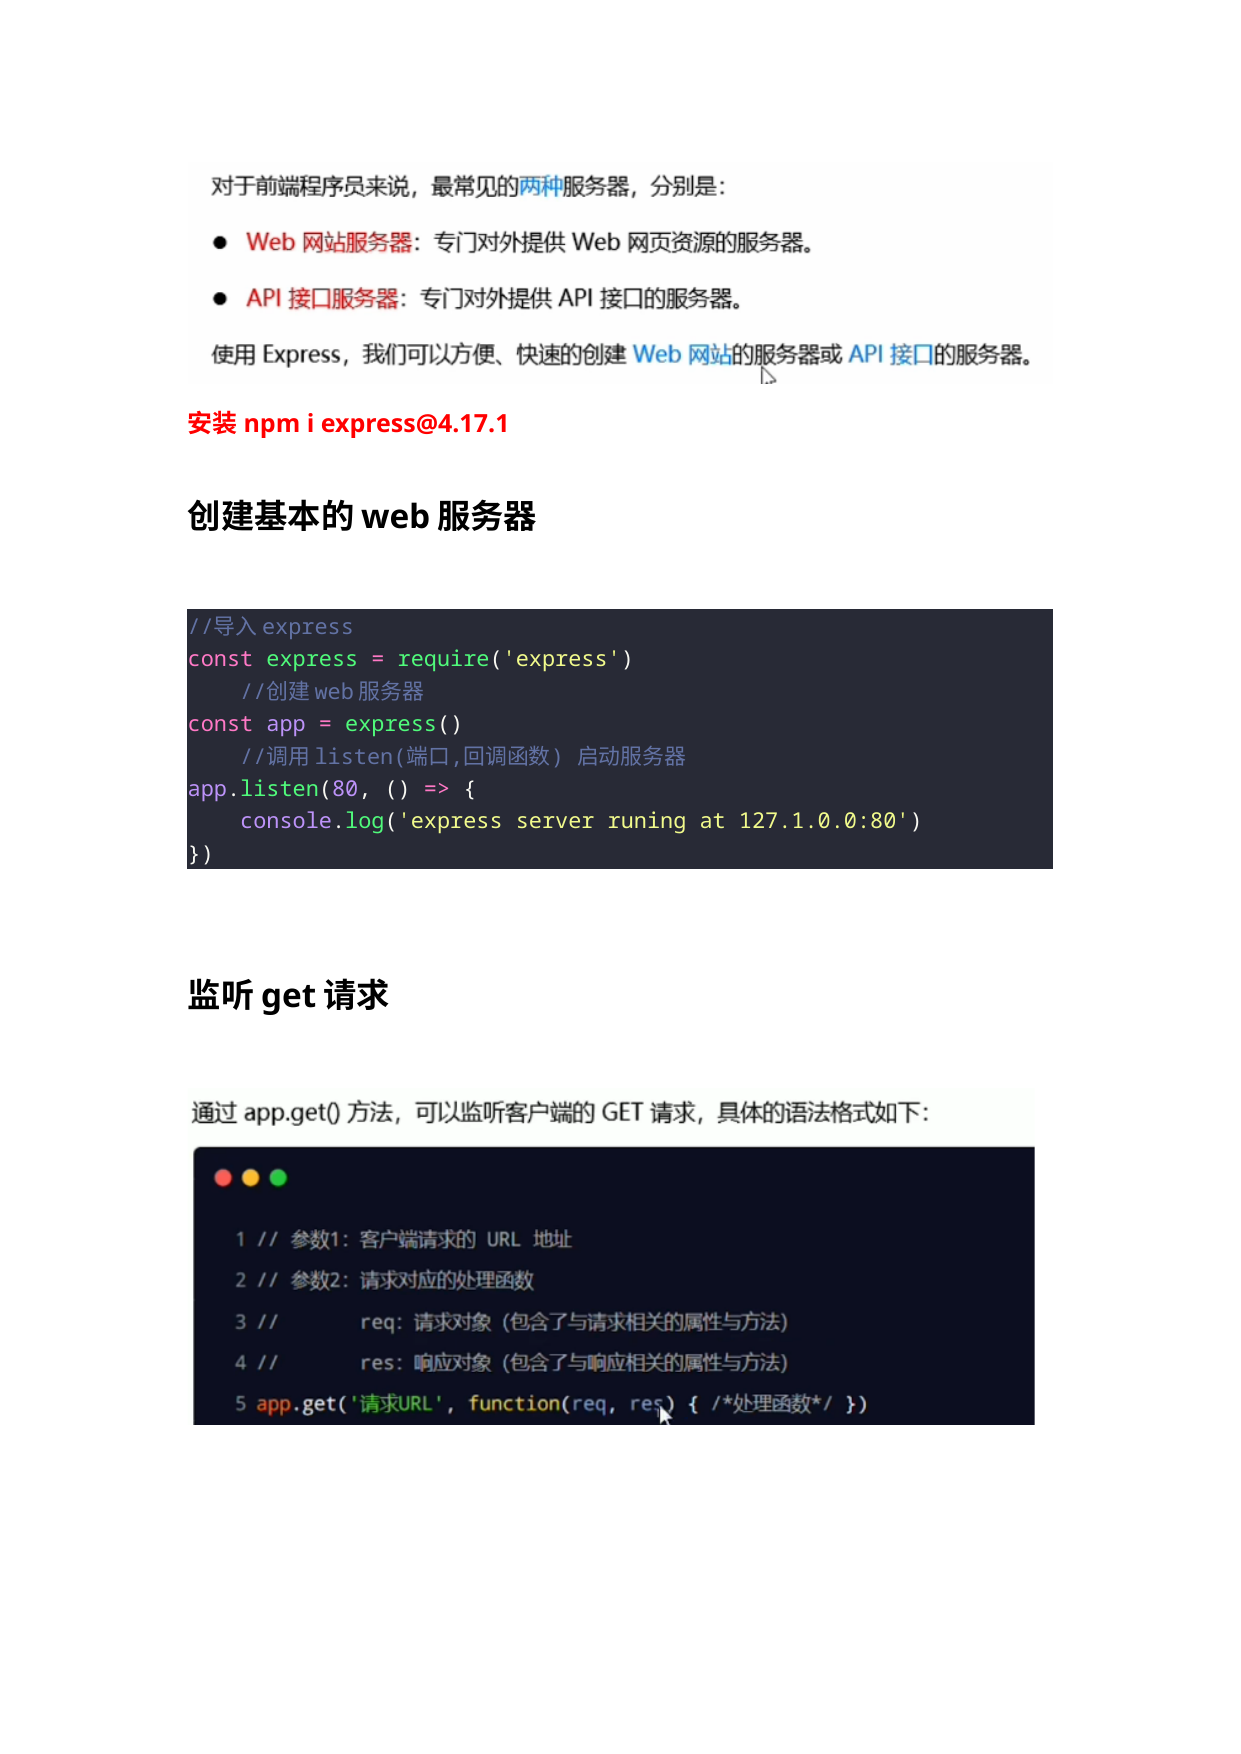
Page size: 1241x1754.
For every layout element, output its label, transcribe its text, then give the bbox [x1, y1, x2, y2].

text const express = require('express') [187, 641, 1053, 674]
subtitle 创建基本的web服务器 [187, 482, 1053, 547]
text console.log('express server runing at 127.1.0.0:80') [187, 804, 1053, 836]
text app.listen(80, () => { [187, 771, 1053, 804]
text //创建web服务器 [187, 674, 1053, 706]
picture [187, 162, 1053, 384]
subtitle 监听get请求 [187, 961, 1053, 1026]
text //导入express [187, 609, 1053, 641]
text }) [187, 836, 1053, 869]
text //调用listen(端口,回调函数) 启动服务器 [187, 739, 1053, 771]
text 安装 npm i express@4.17.1 [187, 389, 1053, 454]
picture [187, 1088, 1035, 1425]
text const app = express() [187, 706, 1053, 739]
